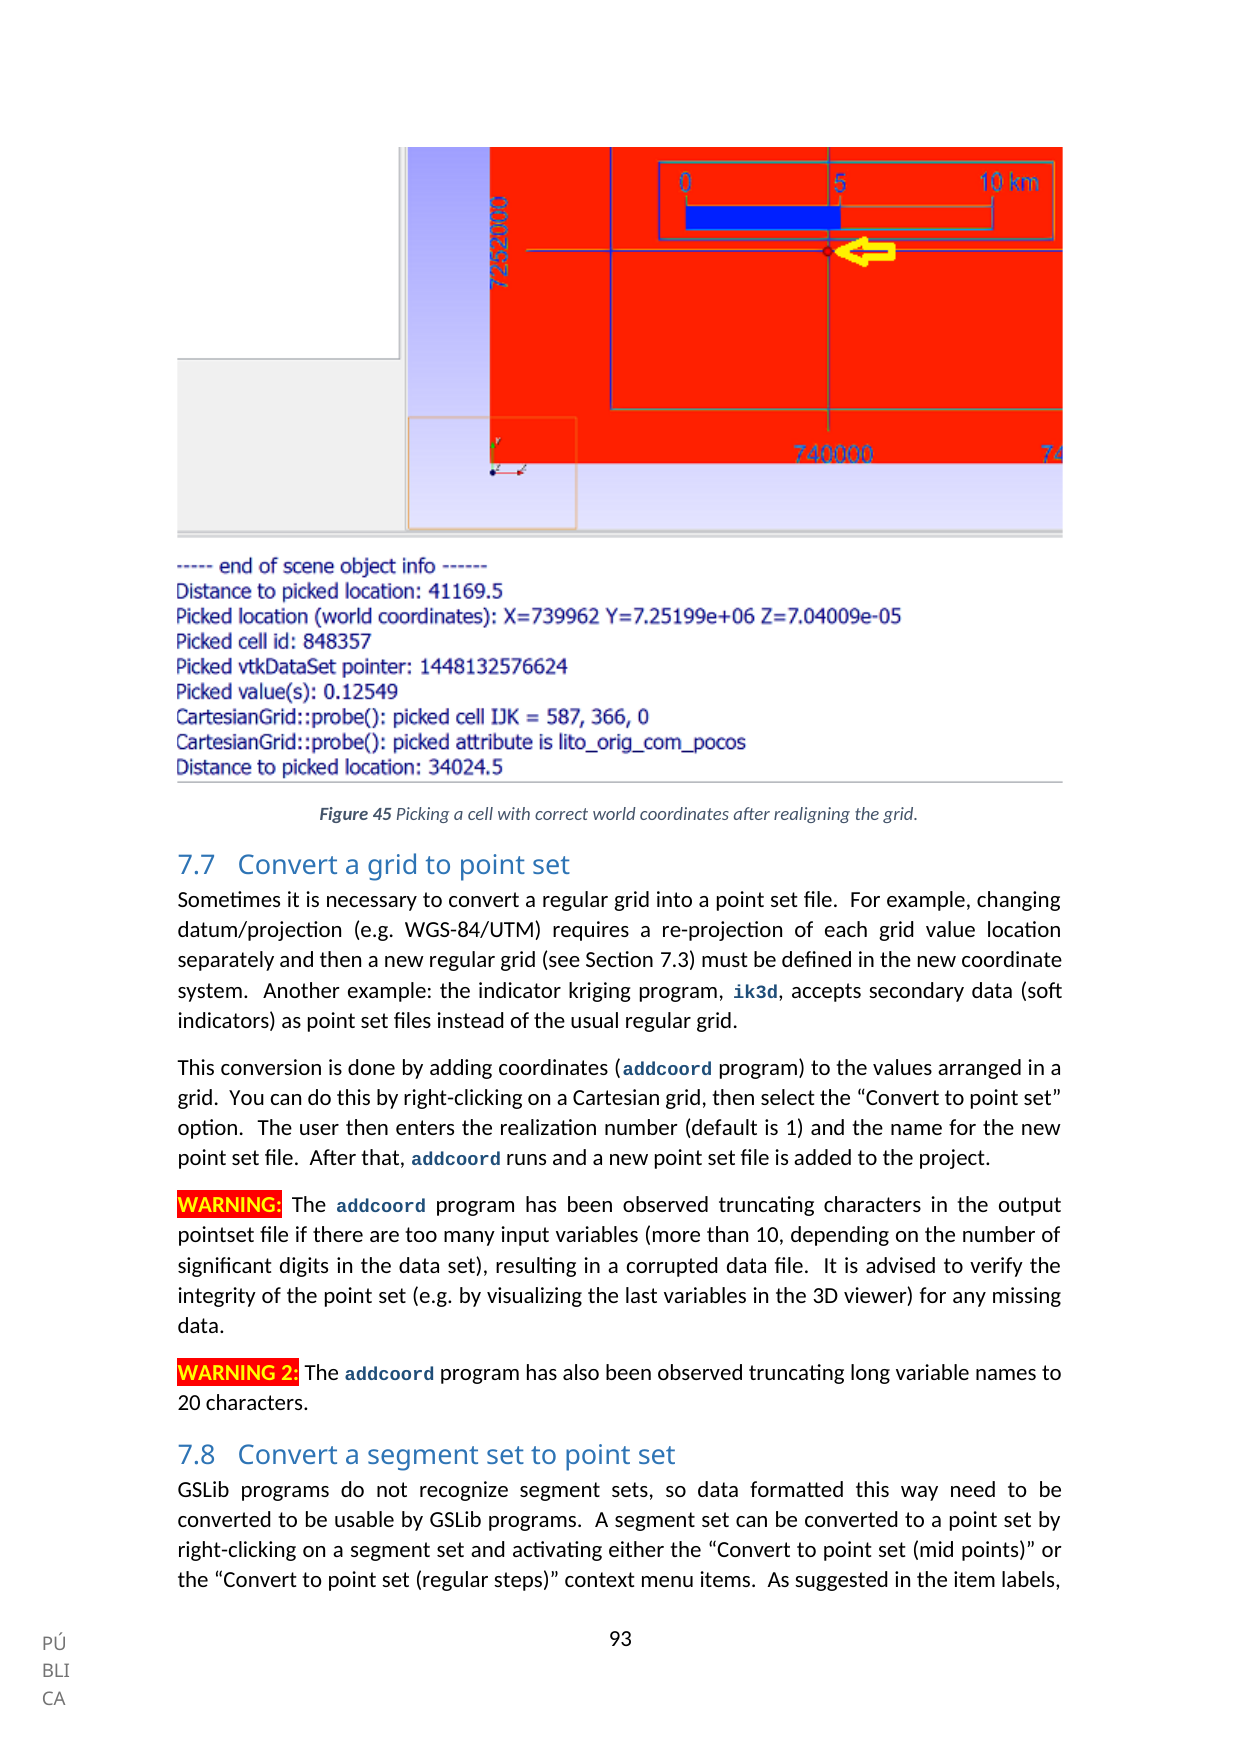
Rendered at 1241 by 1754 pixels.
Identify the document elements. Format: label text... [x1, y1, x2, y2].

text WARNING: The addcoord program has been observed truncating characters in the output pointset file if there are too many input variables (more than 10, depending on the number of significant digits in the data set), resulting in a corrupted data file. It is advised to verify the integrity of the point set (e.g. by visualizing the last variables in the 3D viewer) for any missing data. [177, 1190, 1063, 1339]
text Figure 45 Picking a cell with correct world coordinates after realigning the grid. [177, 802, 1063, 824]
text WARNING 2: The addcoord program has also been observed truncating long variable names to 20 characters. [177, 1358, 1063, 1416]
text This conversion is done by adding coordinates (addcoord program) to the values arranged in a grid. You can do this by right-clicking on a Cartesian grid, then select the “Convert to point set” option. The user then enters the realization number (default is 1) and the name for the new point set file. After that, addcoord runs and a new point set file is added to the project. [177, 1053, 1063, 1172]
subtitle Convert a grid to point set [177, 845, 1063, 882]
picture [177, 147, 1063, 783]
subtitle Convert a segment set to point set [177, 1435, 1063, 1472]
text Sometimes it is necessary to convert a regular grid into a point set file. For example, changing datum/projection (e.g. WGS-84/UTM) requires a re-projection of each grid value location separately and then a new regular grid (see Section 7.3) must be defined in the new coordinate system. Another example: the indicator kriging program, ik3d, accepts secondary data (soft indicators) as point set files instead of the usual regular grid. [177, 885, 1063, 1034]
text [177, 1475, 1063, 1594]
